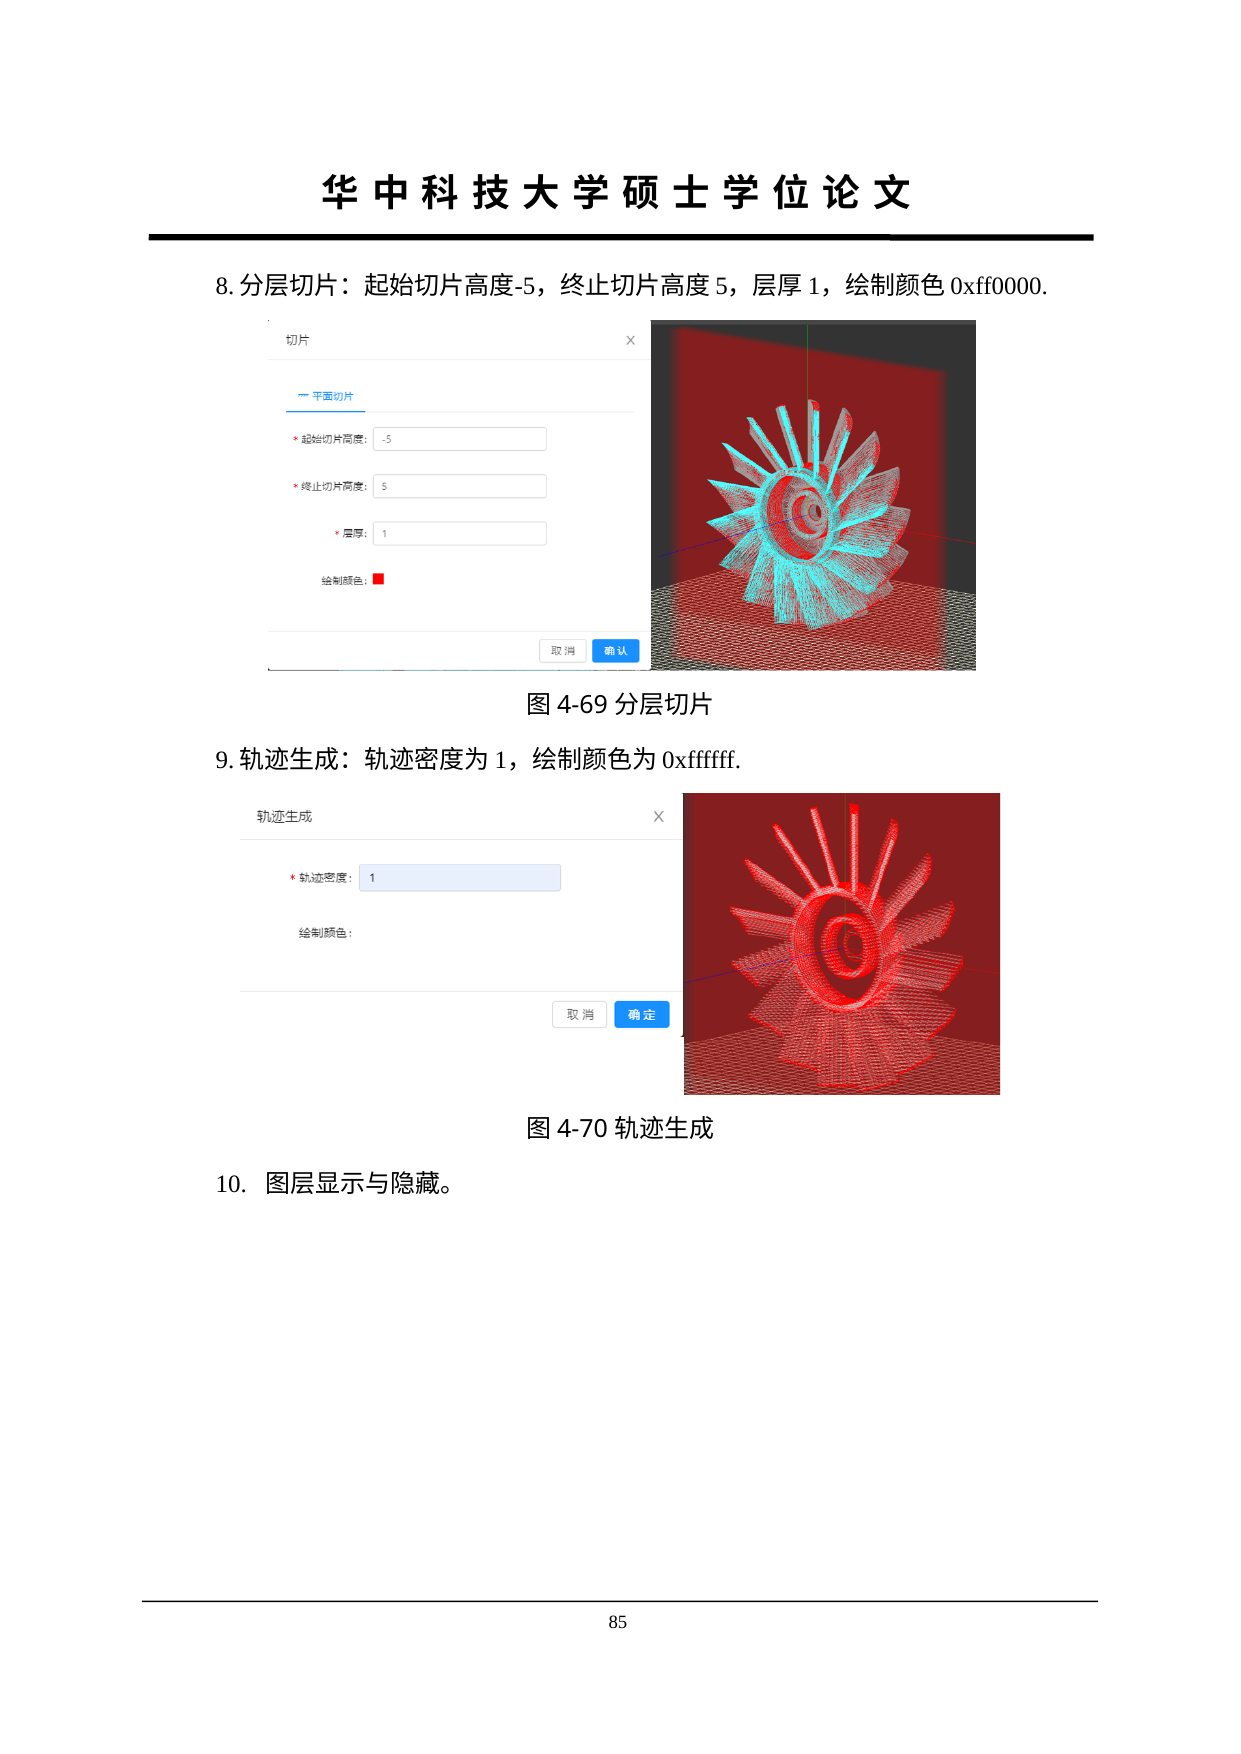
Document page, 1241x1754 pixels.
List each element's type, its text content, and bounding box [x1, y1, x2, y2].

list 分层切片：起始切片高度-5，终止切片高度5，层厚1，绘制颜色0xff0000. [165, 266, 1075, 302]
picture [264, 320, 976, 671]
picture [239, 793, 1001, 1095]
list 轨迹生成：轨迹密度为1，绘制颜色为0xffffff. [165, 739, 1075, 775]
list 图层显示与隐藏。 [165, 1163, 1075, 1199]
